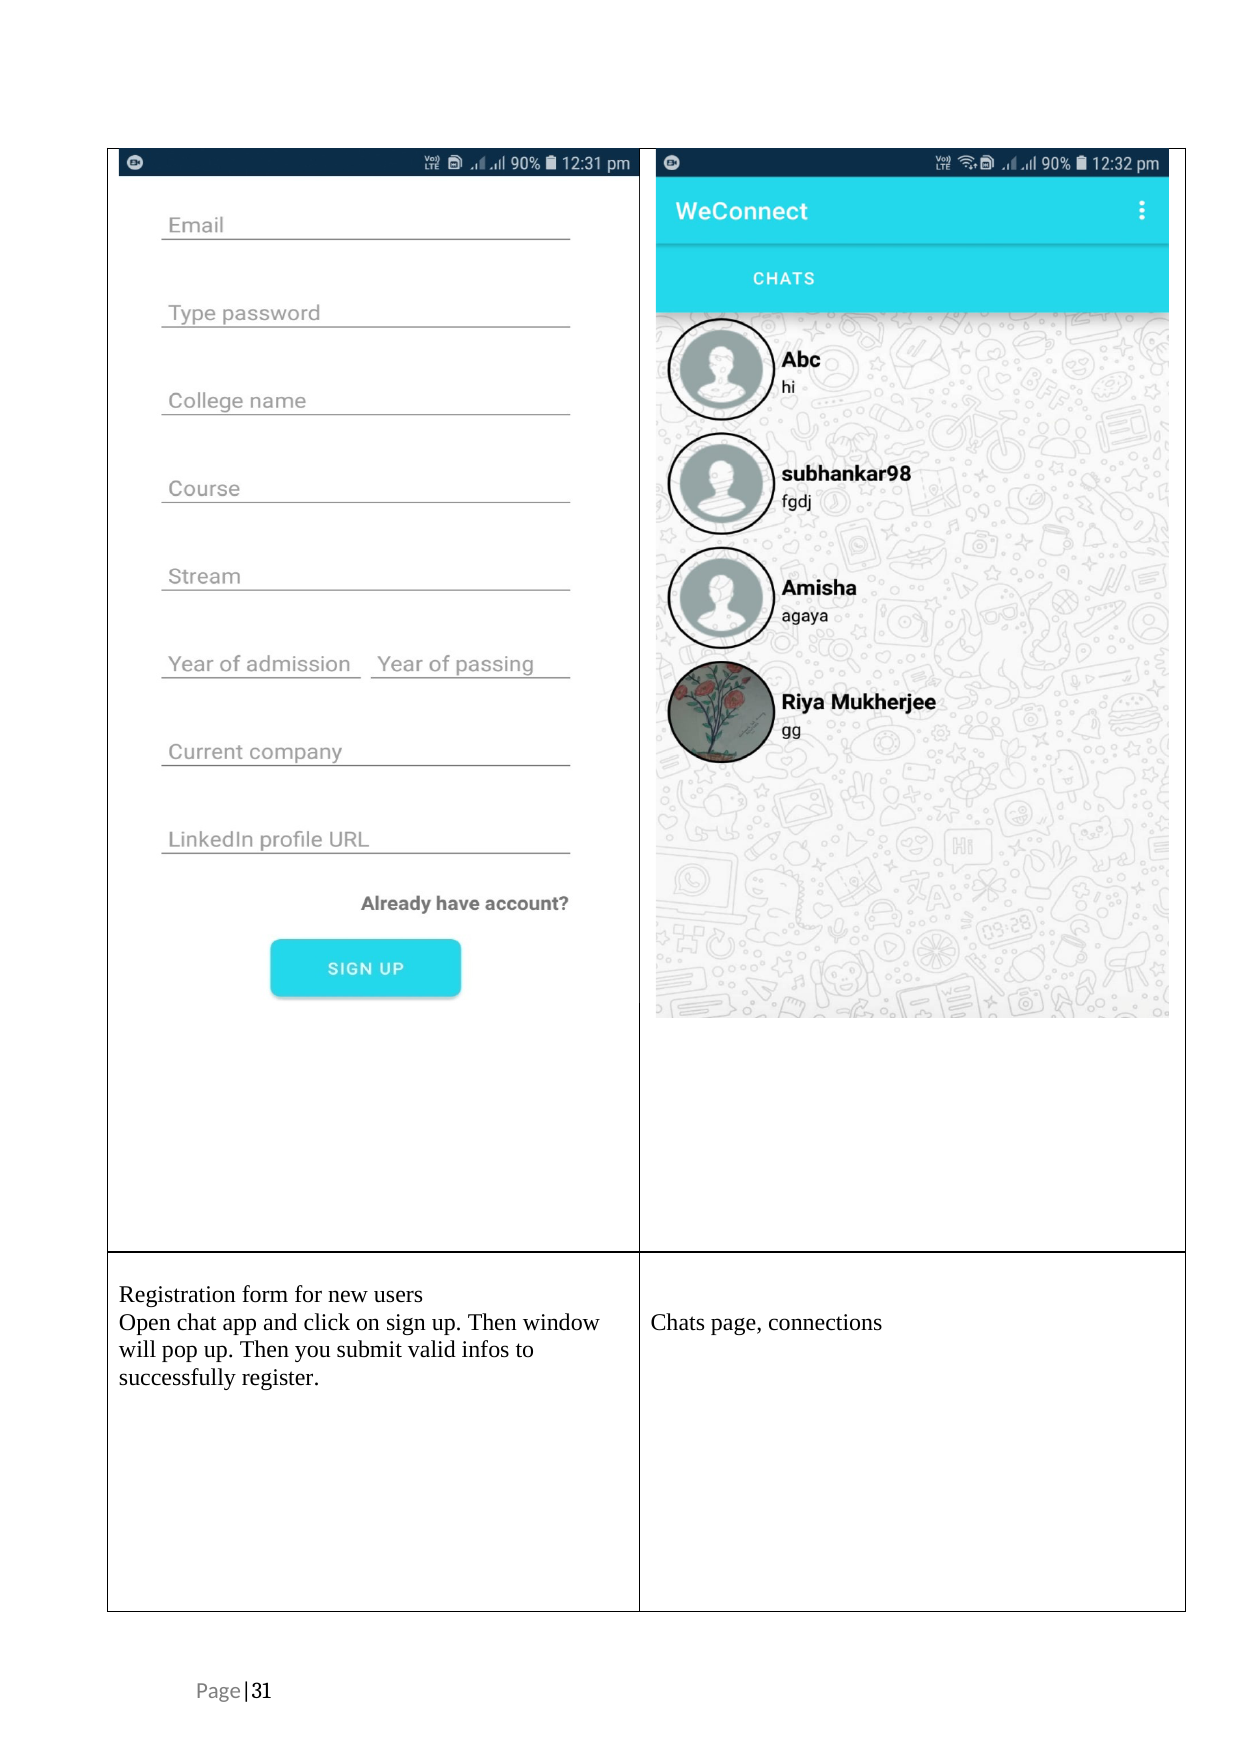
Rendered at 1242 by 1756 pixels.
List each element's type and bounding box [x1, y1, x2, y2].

table_cell [108, 149, 639, 1251]
table_cell [640, 1253, 1185, 1611]
picture [655, 148, 1169, 1018]
table_cell [108, 1253, 639, 1611]
table_cell [640, 149, 1185, 1251]
picture [118, 148, 640, 1003]
